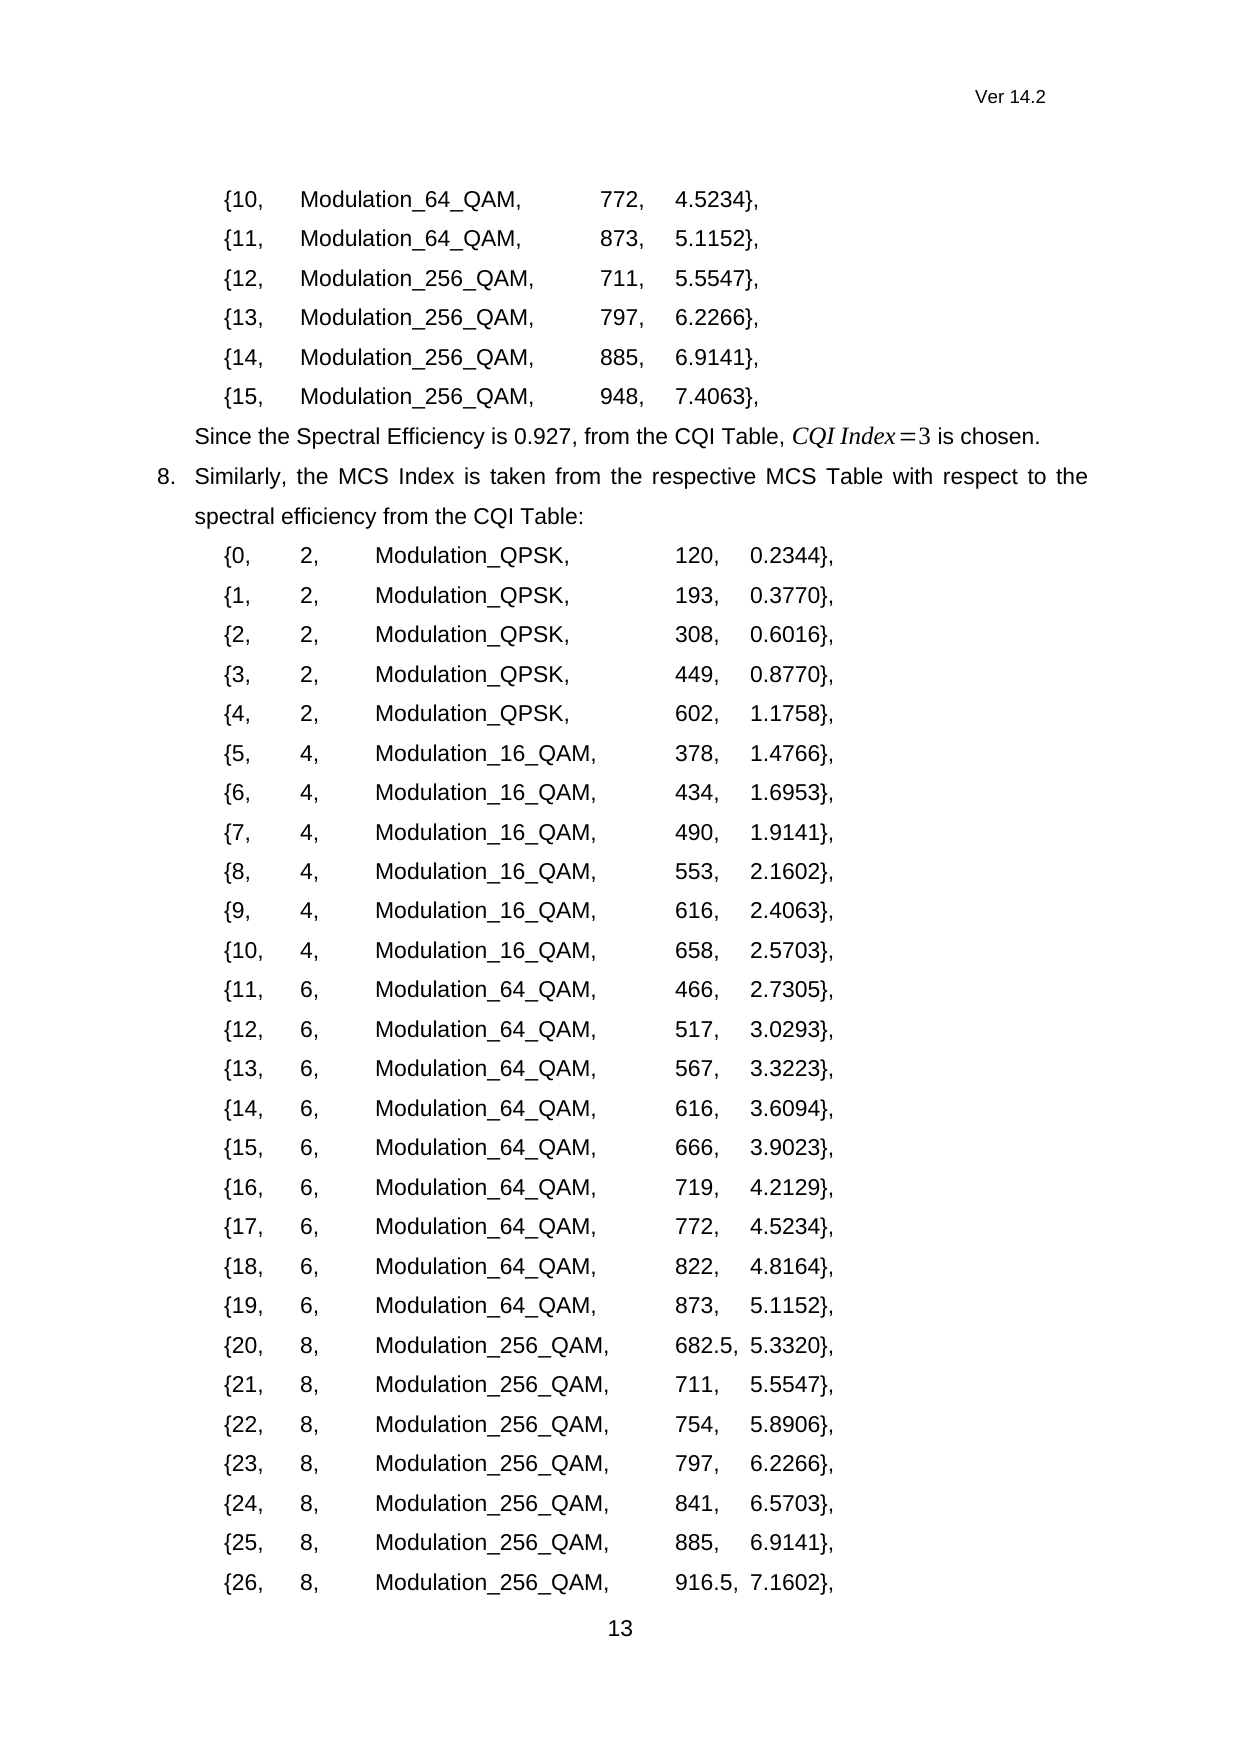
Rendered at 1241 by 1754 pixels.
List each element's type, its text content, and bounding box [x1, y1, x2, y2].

list {11, 6, Modulation_64_QAM, 466, 2.7305}, [224, 976, 1090, 1003]
list Similarly, the MCS Index is taken from the respective MCS Table with respect to the spectral efficiency from the CQI Table: [157, 463, 1090, 529]
list {12, 6, Modulation_64_QAM, 517, 3.0293}, [224, 1016, 1090, 1042]
list {10, Modulation_64_QAM, 772, 4.5234}, [224, 186, 1090, 212]
list {1, 2, Modulation_QPSK, 193, 0.3770}, [224, 582, 1090, 608]
list {8, 4, Modulation_16_QAM, 553, 2.1602}, [224, 858, 1090, 884]
list Since the Spectral Efficiency is 0.927, from the CQI Table, is chosen. [194, 422, 1090, 450]
list {18, 6, Modulation_64_QAM, 822, 4.8164}, [224, 1253, 1090, 1279]
list {14, 6, Modulation_64_QAM, 616, 3.6094}, [224, 1095, 1090, 1121]
list {16, 6, Modulation_64_QAM, 719, 4.2129}, [224, 1174, 1090, 1200]
list {21, 8, Modulation_256_QAM, 711, 5.5547}, [224, 1371, 1090, 1398]
list {15, Modulation_256_QAM, 948, 7.4063}, [224, 383, 1090, 409]
list {10, 4, Modulation_16_QAM, 658, 2.5703}, [224, 937, 1090, 963]
list {12, Modulation_256_QAM, 711, 5.5547}, [224, 264, 1090, 291]
list {24, 8, Modulation_256_QAM, 841, 6.5703}, [224, 1490, 1090, 1516]
list {9, 4, Modulation_16_QAM, 616, 2.4063}, [224, 897, 1090, 924]
list {2, 2, Modulation_QPSK, 308, 0.6016}, [224, 621, 1090, 647]
list {4, 2, Modulation_QPSK, 602, 1.1758}, [224, 700, 1090, 726]
list {0, 2, Modulation_QPSK, 120, 0.2344}, [224, 542, 1090, 568]
list {6, 4, Modulation_16_QAM, 434, 1.6953}, [224, 779, 1090, 805]
list {19, 6, Modulation_64_QAM, 873, 5.1152}, [224, 1292, 1090, 1319]
list {23, 8, Modulation_256_QAM, 797, 6.2266}, [224, 1450, 1090, 1477]
list {13, 6, Modulation_64_QAM, 567, 3.3223}, [224, 1055, 1090, 1082]
list {14, Modulation_256_QAM, 885, 6.9141}, [224, 343, 1090, 370]
list {3, 2, Modulation_QPSK, 449, 0.8770}, [224, 661, 1090, 687]
list {13, Modulation_256_QAM, 797, 6.2266}, [224, 304, 1090, 330]
list {22, 8, Modulation_256_QAM, 754, 5.8906}, [224, 1411, 1090, 1437]
list {25, 8, Modulation_256_QAM, 885, 6.9141}, [224, 1529, 1090, 1556]
list {15, 6, Modulation_64_QAM, 666, 3.9023}, [224, 1134, 1090, 1161]
list {26, 8, Modulation_256_QAM, 916.5, 7.1602}, [224, 1569, 1090, 1595]
list {7, 4, Modulation_16_QAM, 490, 1.9141}, [224, 818, 1090, 845]
list {11, Modulation_64_QAM, 873, 5.1152}, [224, 225, 1090, 251]
list {20, 8, Modulation_256_QAM, 682.5, 5.3320}, [224, 1332, 1090, 1358]
list {5, 4, Modulation_16_QAM, 378, 1.4766}, [224, 739, 1090, 766]
list {17, 6, Modulation_64_QAM, 772, 4.5234}, [224, 1213, 1090, 1240]
